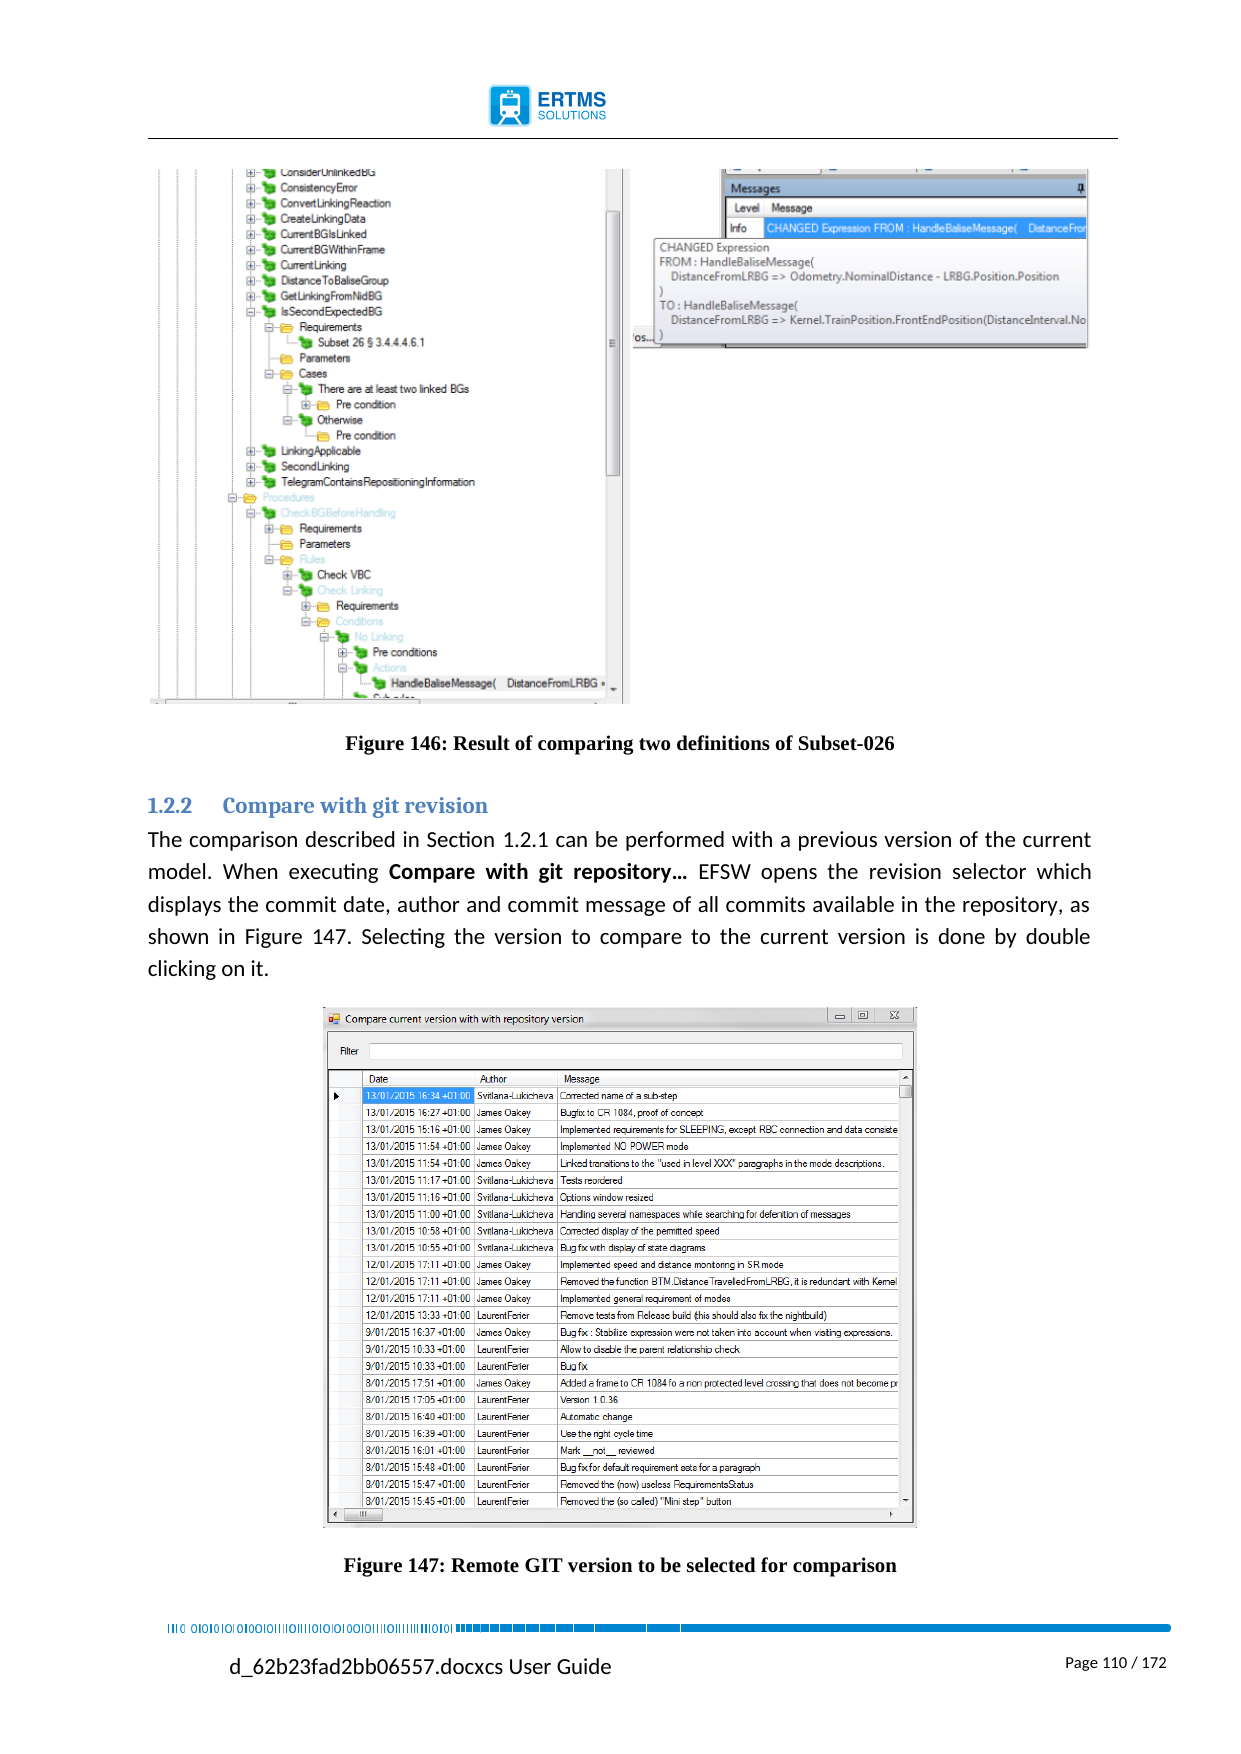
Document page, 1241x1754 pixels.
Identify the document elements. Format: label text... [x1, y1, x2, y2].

text Figure 146: Result of comparing two definitions of Subset-026 [148, 731, 1093, 755]
picture [323, 1007, 918, 1528]
text The comparison described in Section 1.2.1 can be performed with a previous version of the current model. When executing Compare with git repository… EFSW opens the revision selector which displays the commit date, author and commit message of all commits available in the repository, as shown in Figure 147. Selecting the version to compare to the current version is done by double clicking on it. [148, 825, 1093, 982]
picture [477, 73, 617, 138]
subtitle Compare with git revision [148, 793, 1093, 819]
text Figure 147: Remote GIT version to be selected for comparison [148, 1553, 1093, 1577]
picture [167, 1624, 1171, 1633]
